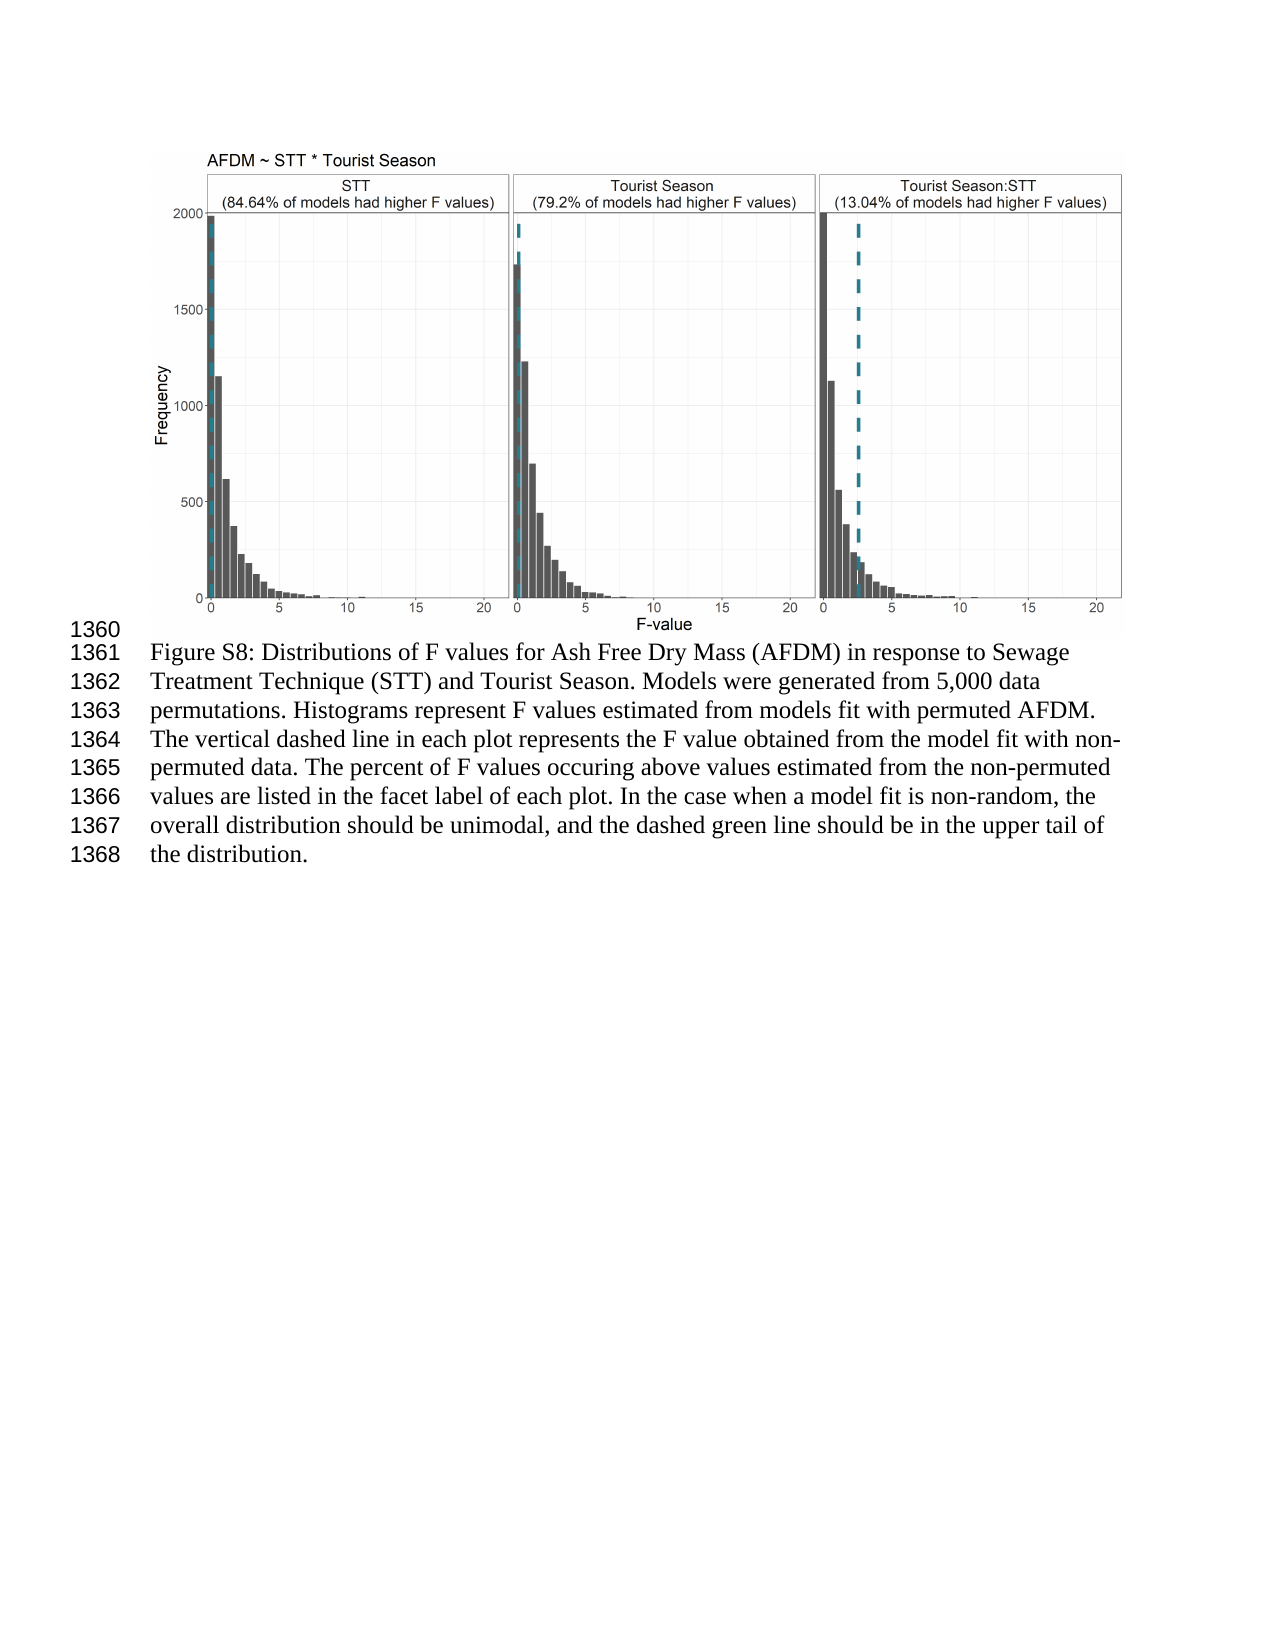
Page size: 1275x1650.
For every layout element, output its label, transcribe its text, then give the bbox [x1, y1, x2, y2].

picture [150, 150, 1125, 638]
text Figure S8: Distributions of F values for Ash Free Dry Mass (AFDM) in response to Sewage Treatment Technique (STT) and Tourist Season. Models were generated from 5,000 data permutations. Histograms represent F values estimated from models fit with permuted AFDM. The vertical dashed line in each plot represents the F value obtained from the model fit with non-permuted data. The percent of F values occuring above values estimated from the non-permuted values are listed in the facet label of each plot. In the case when a model fit is non-random, the overall distribution should be unimodal, and the dashed green line should be in the upper tail of the distribution. [150, 638, 1125, 867]
